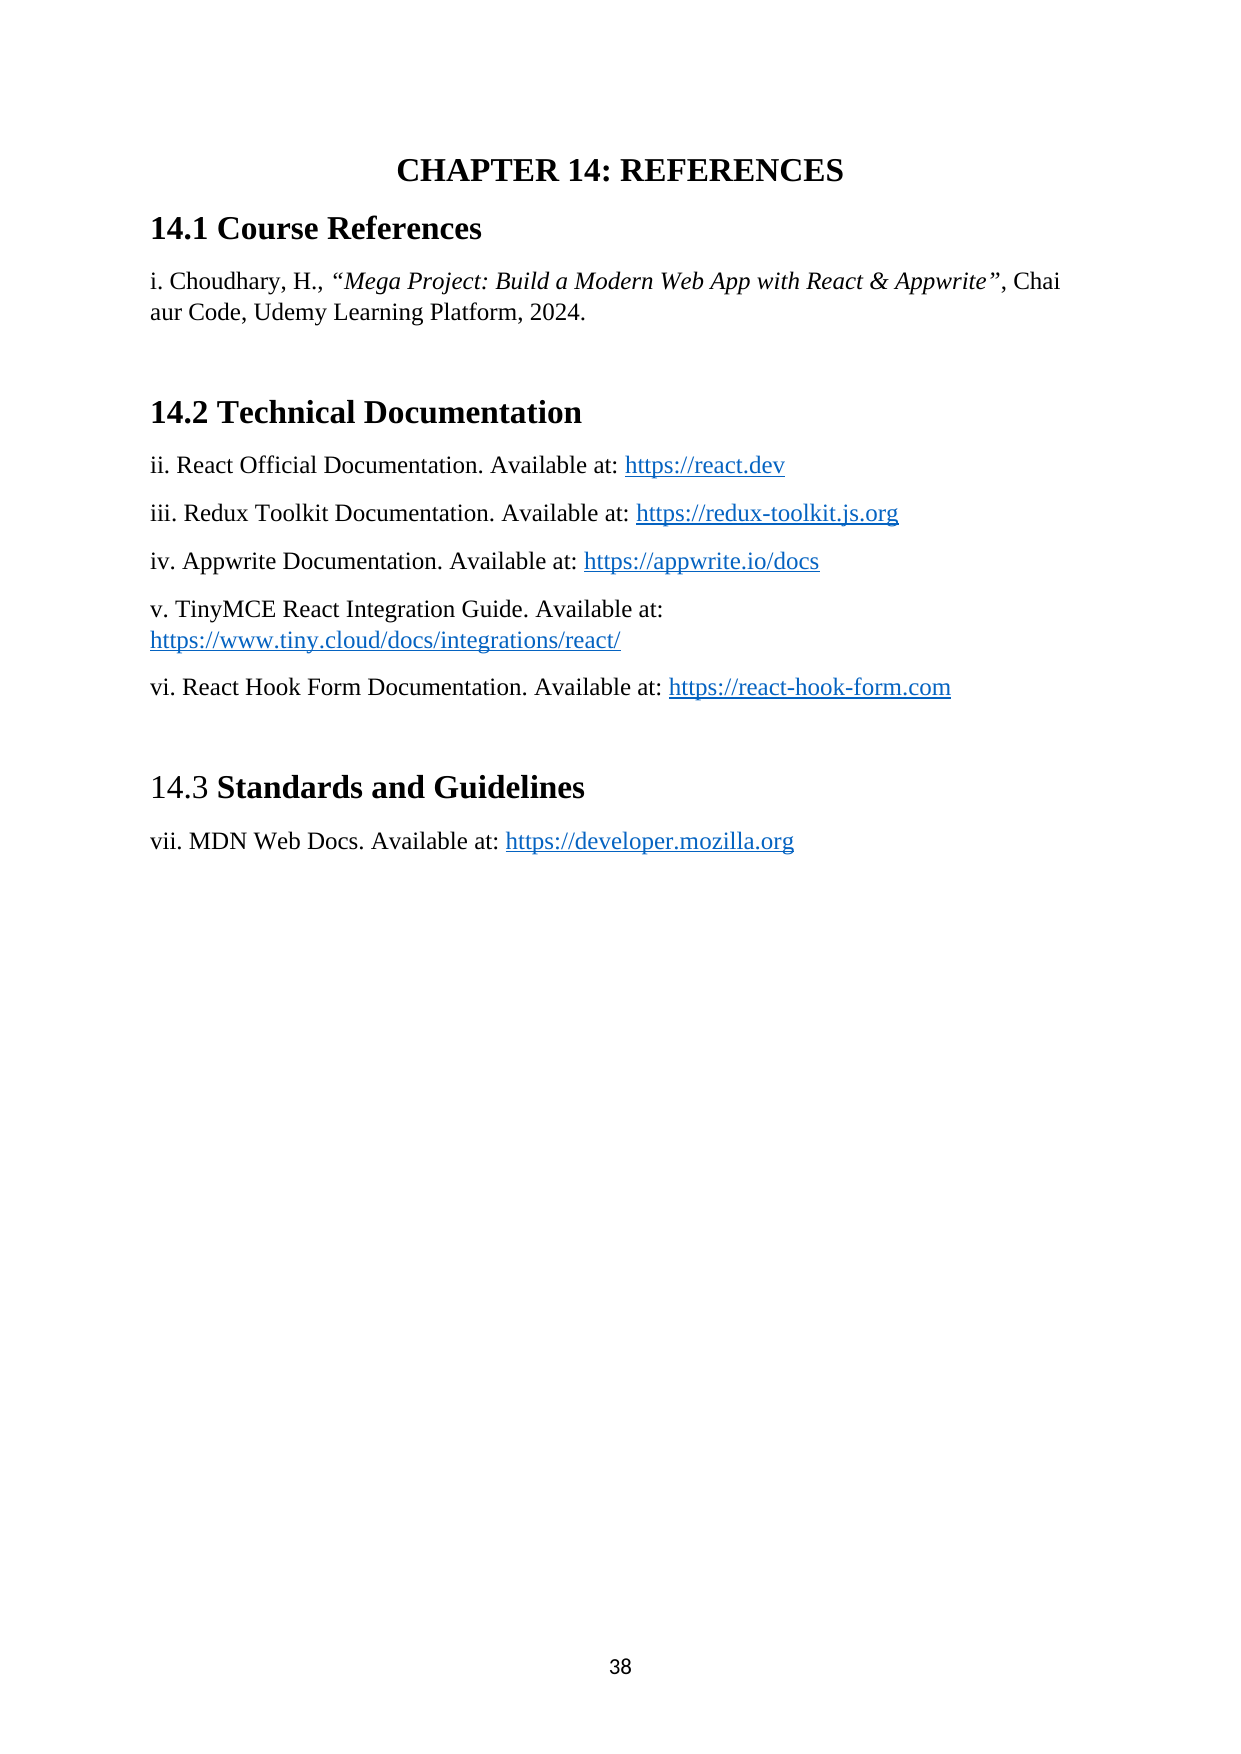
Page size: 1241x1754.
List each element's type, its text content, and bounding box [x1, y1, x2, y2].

list Technical Documentation [150, 392, 1090, 431]
list Course References [150, 208, 1090, 246]
list Standards and Guidelines [150, 768, 1090, 806]
text v. TinyMCE React Integration Guide. Available at: https://www.tiny.cloud/docs/integrations/react/ [150, 594, 1090, 653]
text vi. React Hook Form Documentation. Available at: https://react-hook-form.com [150, 672, 1090, 701]
text vii. MDN Web Docs. Available at: https://developer.mozilla.org [150, 826, 1090, 854]
text iii. Redux Toolkit Documentation. Available at: https://redux-toolkit.js.org [150, 498, 1090, 527]
text iv. Appwrite Documentation. Available at: https://appwrite.io/docs [150, 546, 1090, 575]
text i. Choudhary, H., “Mega Project: Build a Modern Web App with React & Appwrite”, Chai aur Code, Udemy Learning Platform, 2024. [150, 266, 1090, 326]
text CHAPTER 14: REFERENCES [150, 150, 1090, 188]
text ii. React Official Documentation. Available at: https://react.dev [150, 451, 1090, 479]
